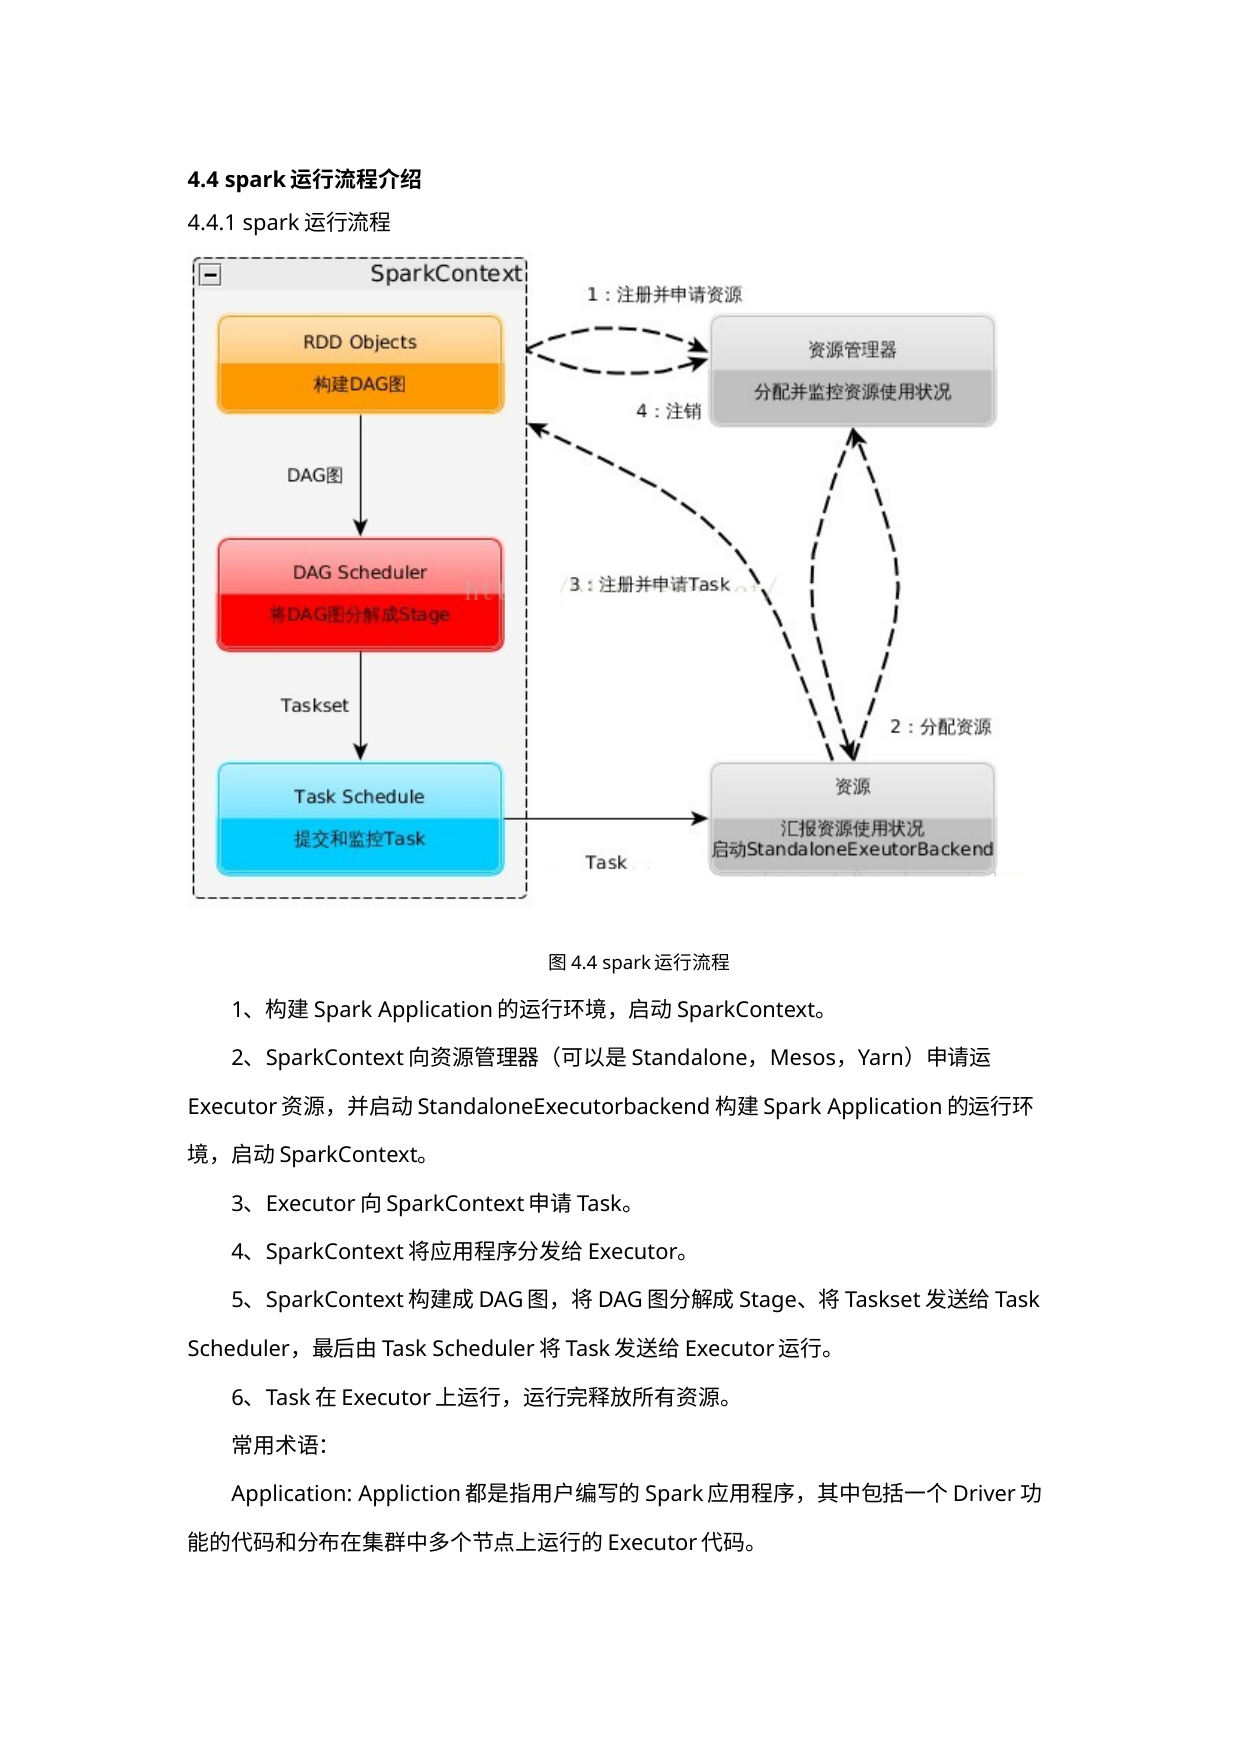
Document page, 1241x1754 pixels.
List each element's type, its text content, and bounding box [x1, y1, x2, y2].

picture [187, 247, 1053, 911]
text 4、SparkContext将应用程序分发给Executor。 [187, 1234, 1053, 1266]
subtitle 4.4 spark运行流程介绍 [187, 162, 1053, 194]
text 6、Task在Executor上运行，运行完释放所有资源。 [187, 1379, 1053, 1412]
text 常用术语： [187, 1427, 1053, 1460]
text 1、构建Spark Application的运行环境，启动SparkContext。 [187, 991, 1053, 1024]
text Application: Appliction都是指用户编写的Spark应用程序，其中包括一个Driver功能的代码和分布在集群中多个节点上运行的Executor代码。 [187, 1476, 1053, 1557]
text 2、SparkContext向资源管理器（可以是Standalone，Mesos，Yarn）申请运Executor资源，并启动StandaloneExecutorbackend构建Spark Application的运行环境，启动SparkContext。 [187, 1039, 1053, 1169]
text 5、SparkContext构建成DAG图，将DAG图分解成Stage、将Taskset发送给Task Scheduler，最后由Task Scheduler将Task发送给Executor运行。 [187, 1282, 1053, 1363]
text 图4.4 spark运行流程 [187, 945, 1053, 978]
text 3、Executor向SparkContext申请Task。 [187, 1185, 1053, 1218]
subtitle 4.4.1 spark运行流程 [187, 205, 1053, 237]
